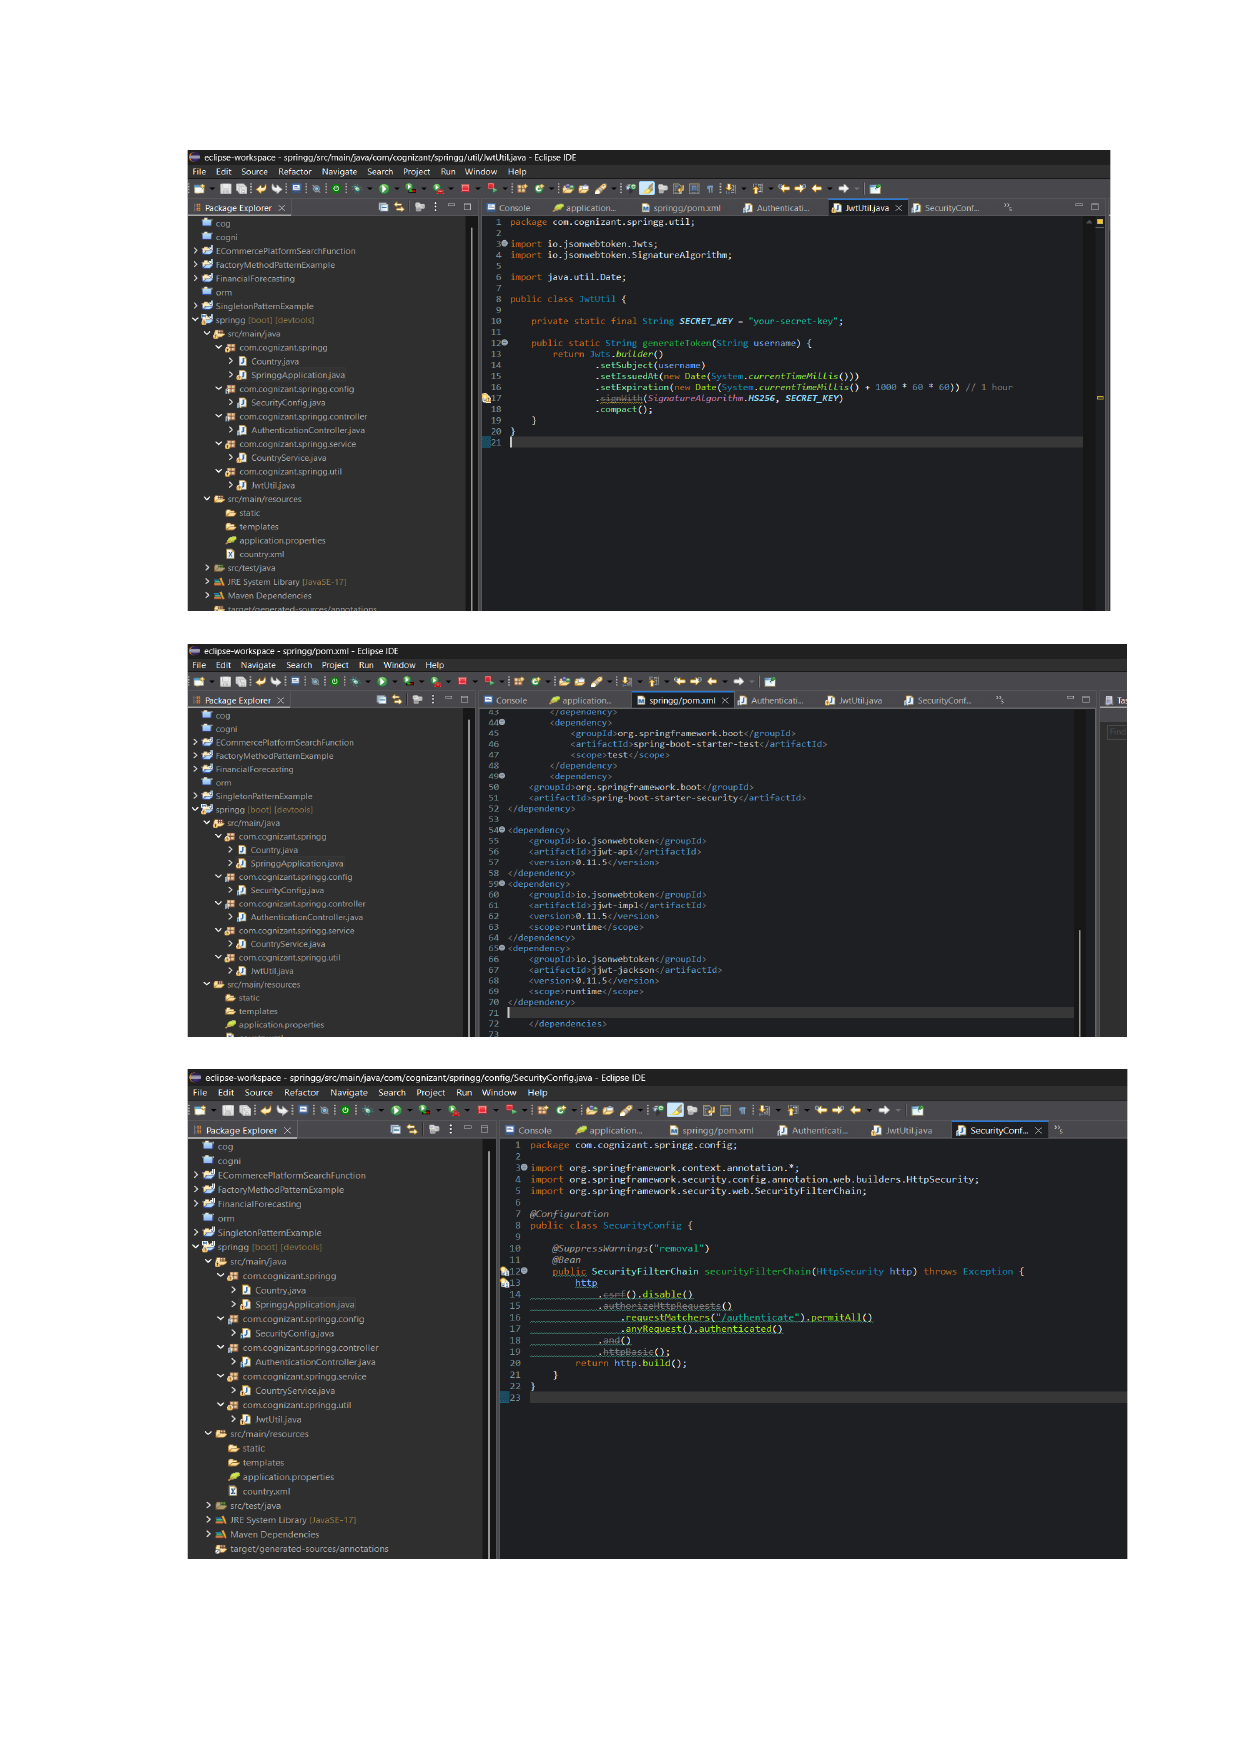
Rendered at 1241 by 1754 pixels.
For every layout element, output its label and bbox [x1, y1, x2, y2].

picture [187, 150, 1111, 611]
picture [187, 1069, 1128, 1559]
picture [187, 644, 1127, 1037]
